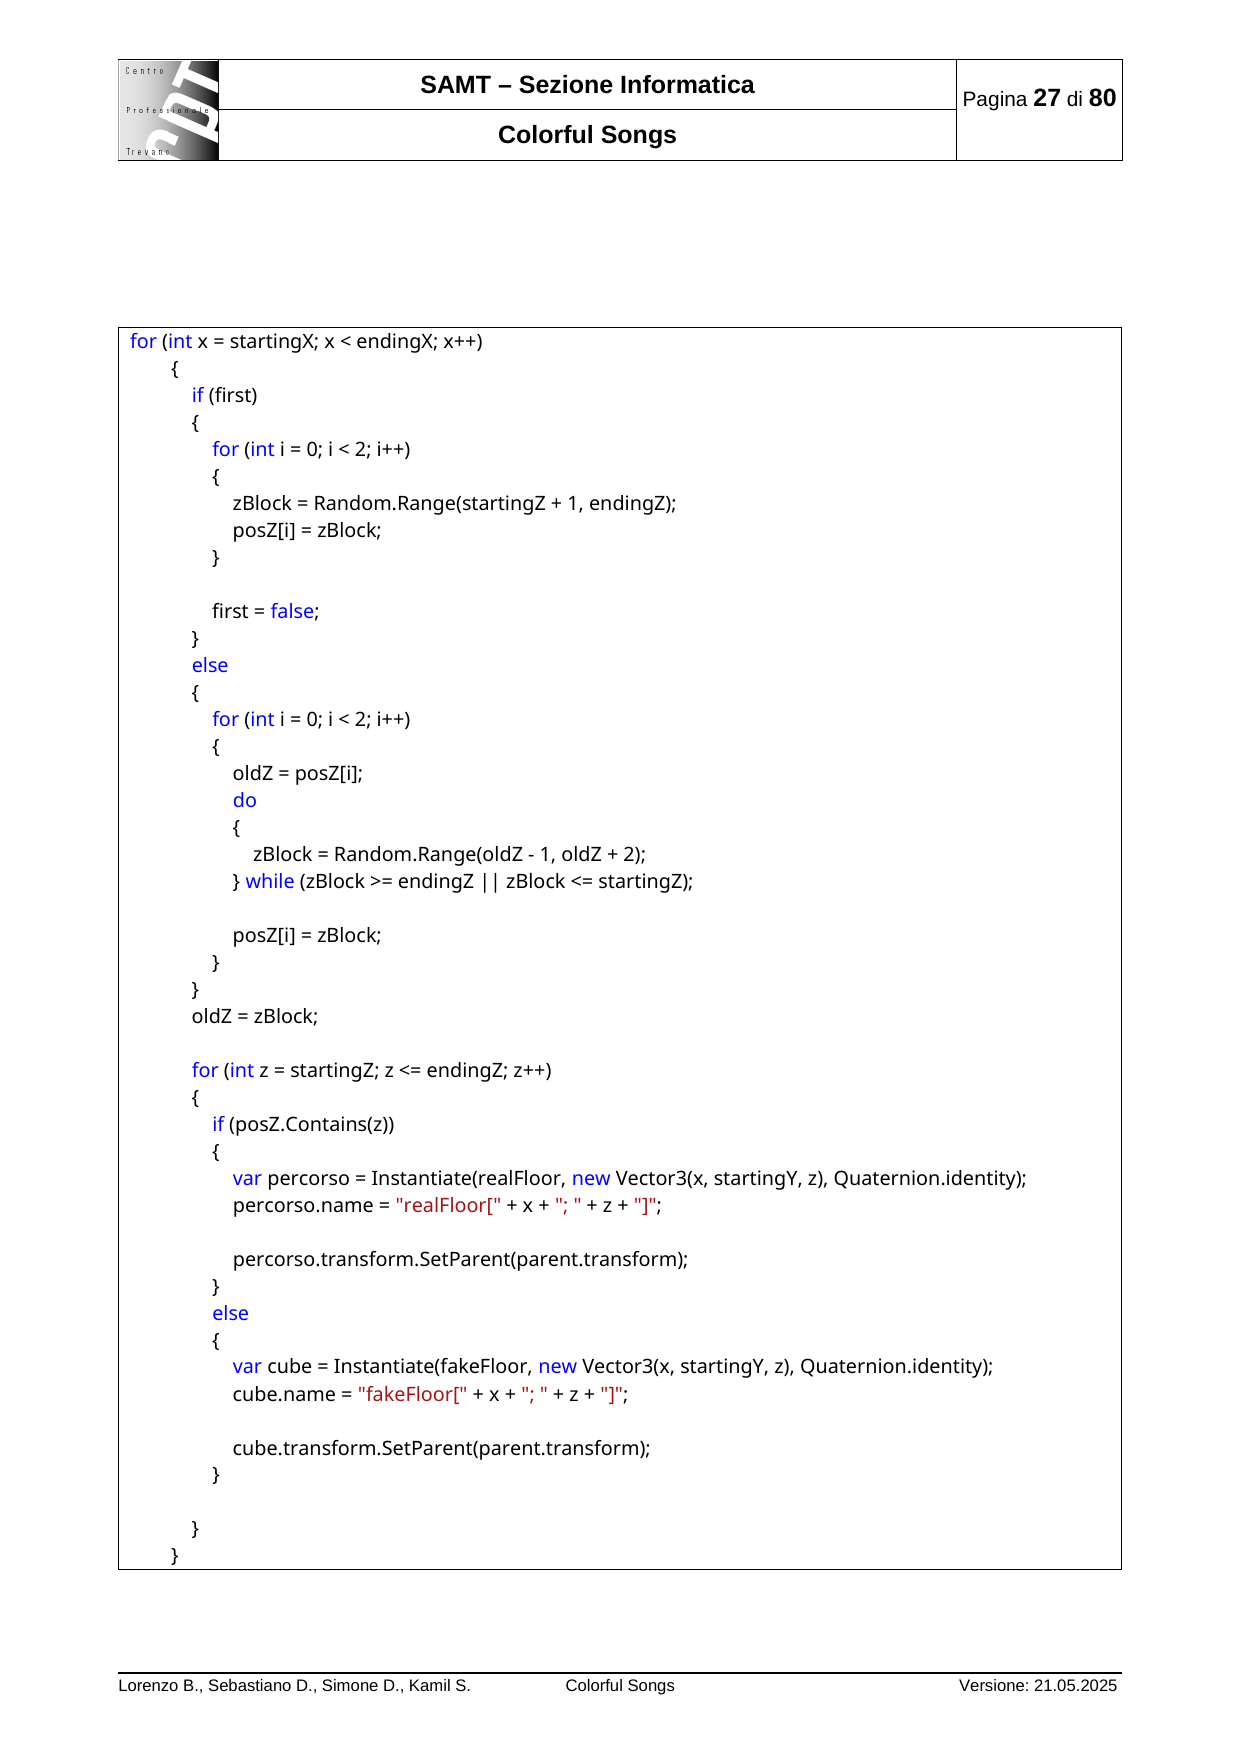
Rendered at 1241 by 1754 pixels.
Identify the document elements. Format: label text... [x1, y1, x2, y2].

picture [118, 60, 219, 160]
table_header for (int x = startingX; x < endingX; x++) { if (first) { for (int i = 0; i < 2; i++) { zBlock = Random.Range(startingZ + 1, endingZ); posZ[i] = zBlock; } first = false; } else { for (int i = 0; i < 2; i++) { oldZ = posZ[i]; do { zBlock = Random.Range(oldZ - 1, oldZ + 2); } while (zBlock >= endingZ || zBlock <= startingZ); posZ[i] = zBlock; } } oldZ = zBlock; for (int z = startingZ; z <= endingZ; z++) { if (posZ.Contains(z)) { var percorso = Instantiate(realFloor, new Vector3(x, startingY, z), Quaternion.identity); percorso.name = "realFloor[" + x + "; " + z + "]"; percorso.transform.SetParent(parent.transform); } else { var cube = Instantiate(fakeFloor, new Vector3(x, startingY, z), Quaternion.identity); cube.name = "fakeFloor[" + x + "; " + z + "]"; cube.transform.SetParent(parent.transform); } } } [119, 328, 1121, 1569]
